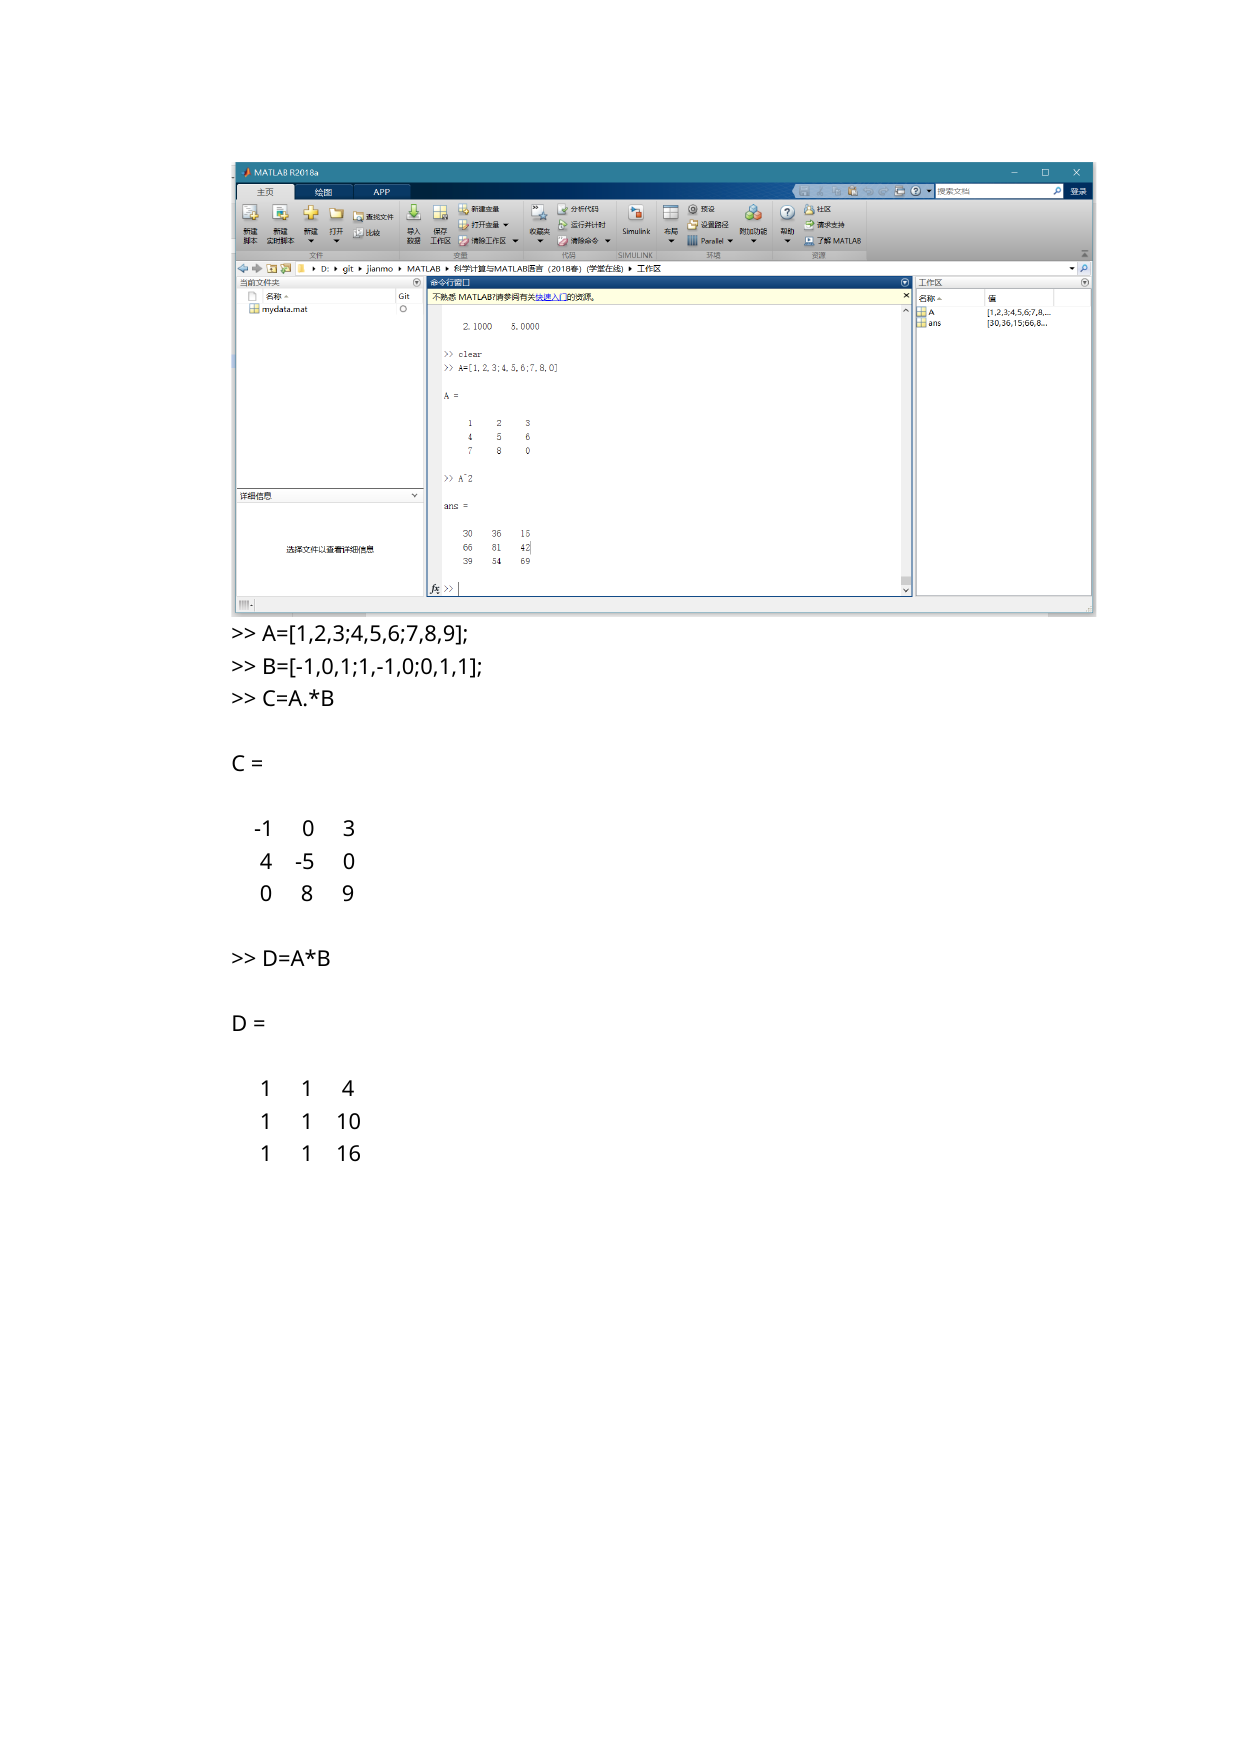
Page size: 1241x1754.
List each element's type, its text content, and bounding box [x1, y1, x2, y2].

picture [231, 162, 1097, 617]
text 1 1 16 [187, 1137, 1053, 1169]
text 4 -5 0 [187, 844, 1053, 877]
text >> B=[-1,0,1;1,-1,0;0,1,1]; [187, 649, 1053, 682]
text 0 8 9 [187, 877, 1053, 909]
text >> D=A*B [187, 942, 1053, 974]
text >> C=A.*B [187, 682, 1053, 714]
text >> A=[1,2,3;4,5,6;7,8,9]; [187, 617, 1053, 649]
text 1 1 4 [187, 1072, 1053, 1104]
text 1 1 10 [187, 1104, 1053, 1137]
text -1 0 3 [187, 812, 1053, 844]
text D = [187, 1007, 1053, 1039]
text C = [187, 747, 1053, 779]
